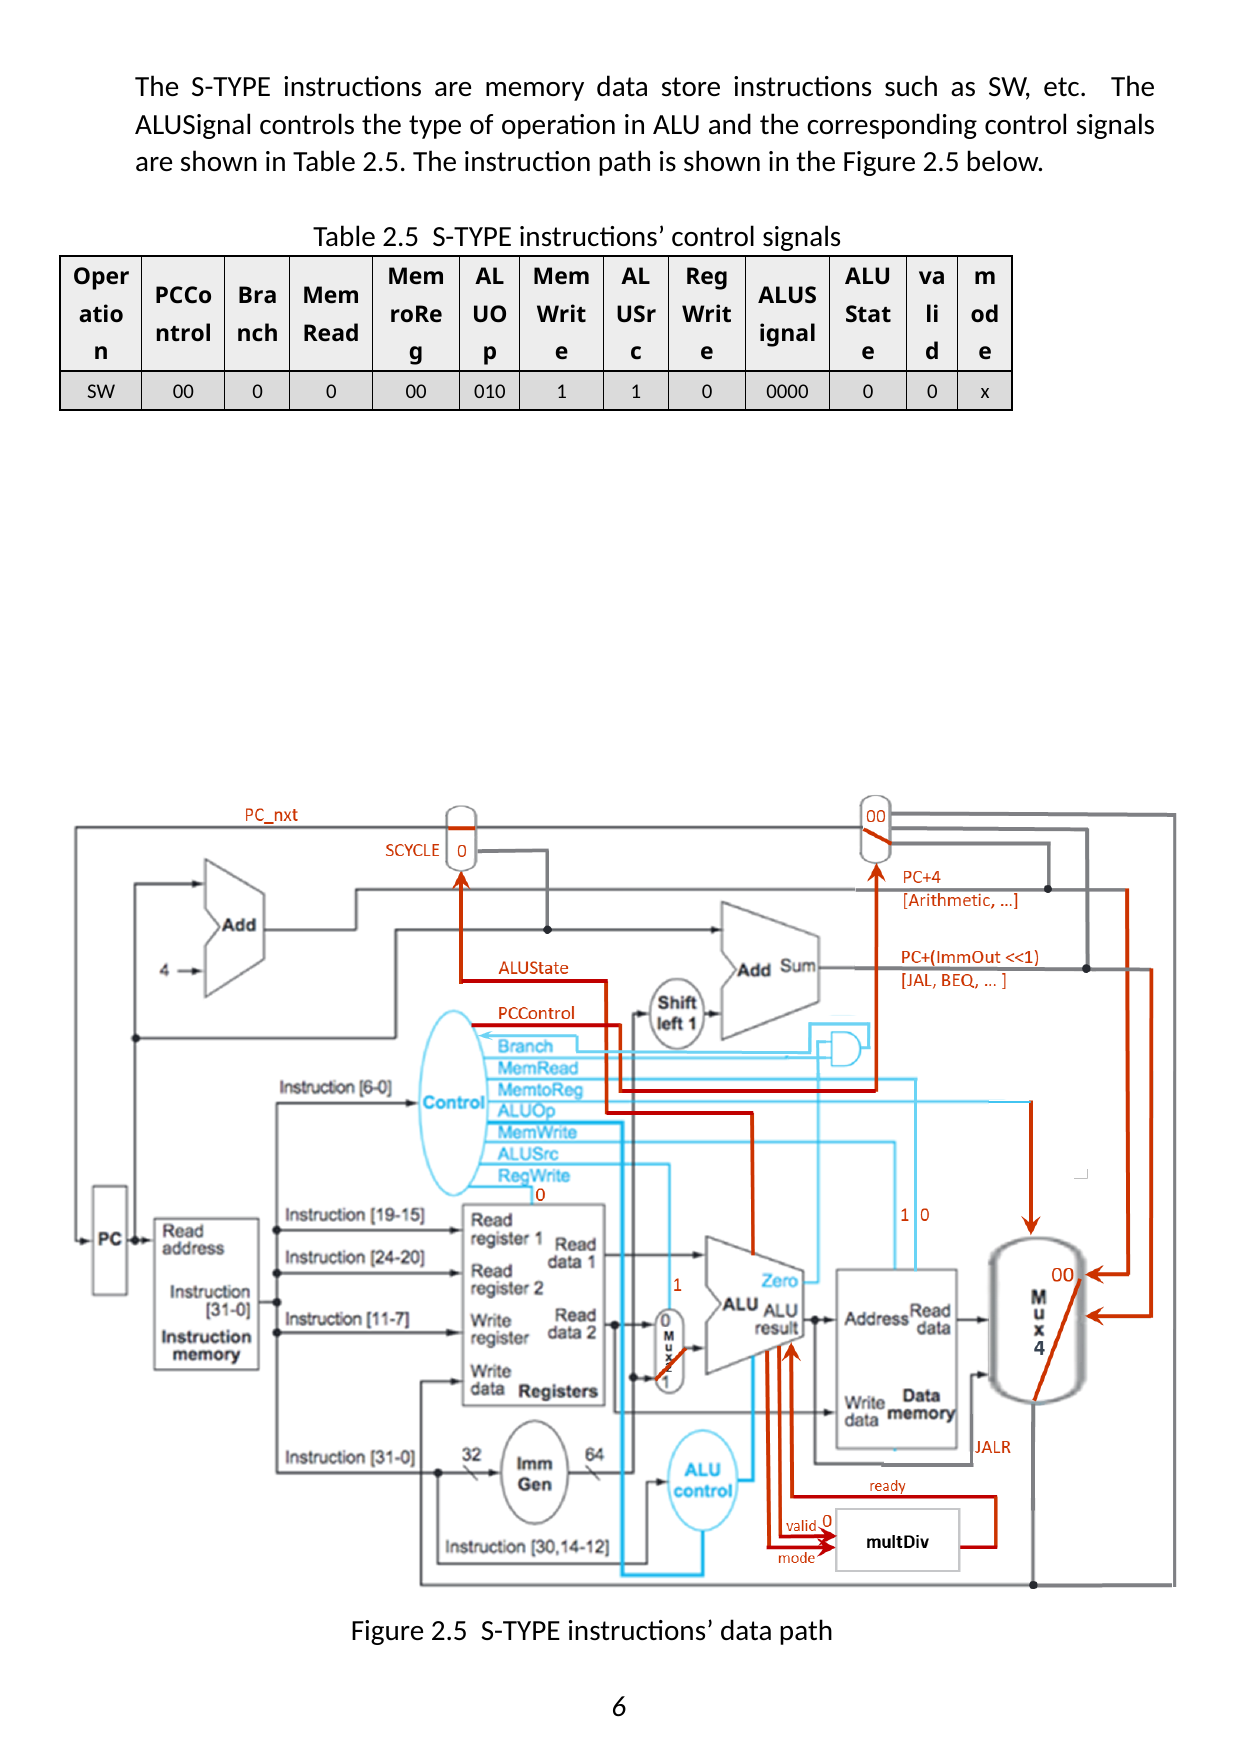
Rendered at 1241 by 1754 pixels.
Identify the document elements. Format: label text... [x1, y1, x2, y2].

list The S-TYPE instructions are memory data store instructions such as SW, etc. The ALUSignal controls the type of operation in ALU and the corresponding control signals are shown in Table 2.5. The instruction path is shown in the Figure 2.5 below. [135, 68, 1157, 180]
table_header MemWrite [520, 257, 603, 370]
table_cell 0 [669, 372, 745, 409]
table_cell 0000 [746, 372, 829, 409]
table_header Branch [225, 257, 289, 370]
table_cell 0 [290, 372, 372, 409]
table_cell 1 [604, 372, 668, 409]
table_header PCControl [142, 257, 224, 370]
table_header mode [958, 257, 1011, 370]
table_cell x [958, 372, 1011, 409]
picture [60, 792, 1177, 1605]
table_cell 010 [460, 372, 519, 409]
table_cell 0 [907, 372, 957, 409]
table_header ALUSignal [746, 257, 829, 370]
table_header ALUState [830, 257, 906, 370]
table_header Operation [61, 257, 141, 370]
table_header ALUSrc [604, 257, 668, 370]
list Figure 2.5 S-TYPE instructions’ data path [235, 1611, 1157, 1649]
table_header valid [907, 257, 957, 370]
list Table 2.5 S-TYPE instructions’ control signals [135, 218, 1157, 255]
table_cell 0 [225, 372, 289, 409]
table_cell 00 [142, 372, 224, 409]
table_header RegWrite [669, 257, 745, 370]
table_header MemRead [290, 257, 372, 370]
table_cell 1 [520, 372, 603, 409]
table_cell SW [61, 372, 141, 409]
table_header MemroReg [373, 257, 459, 370]
table_cell 0 [830, 372, 906, 409]
table_header ALUOp [460, 257, 519, 370]
table_cell 00 [373, 372, 459, 409]
